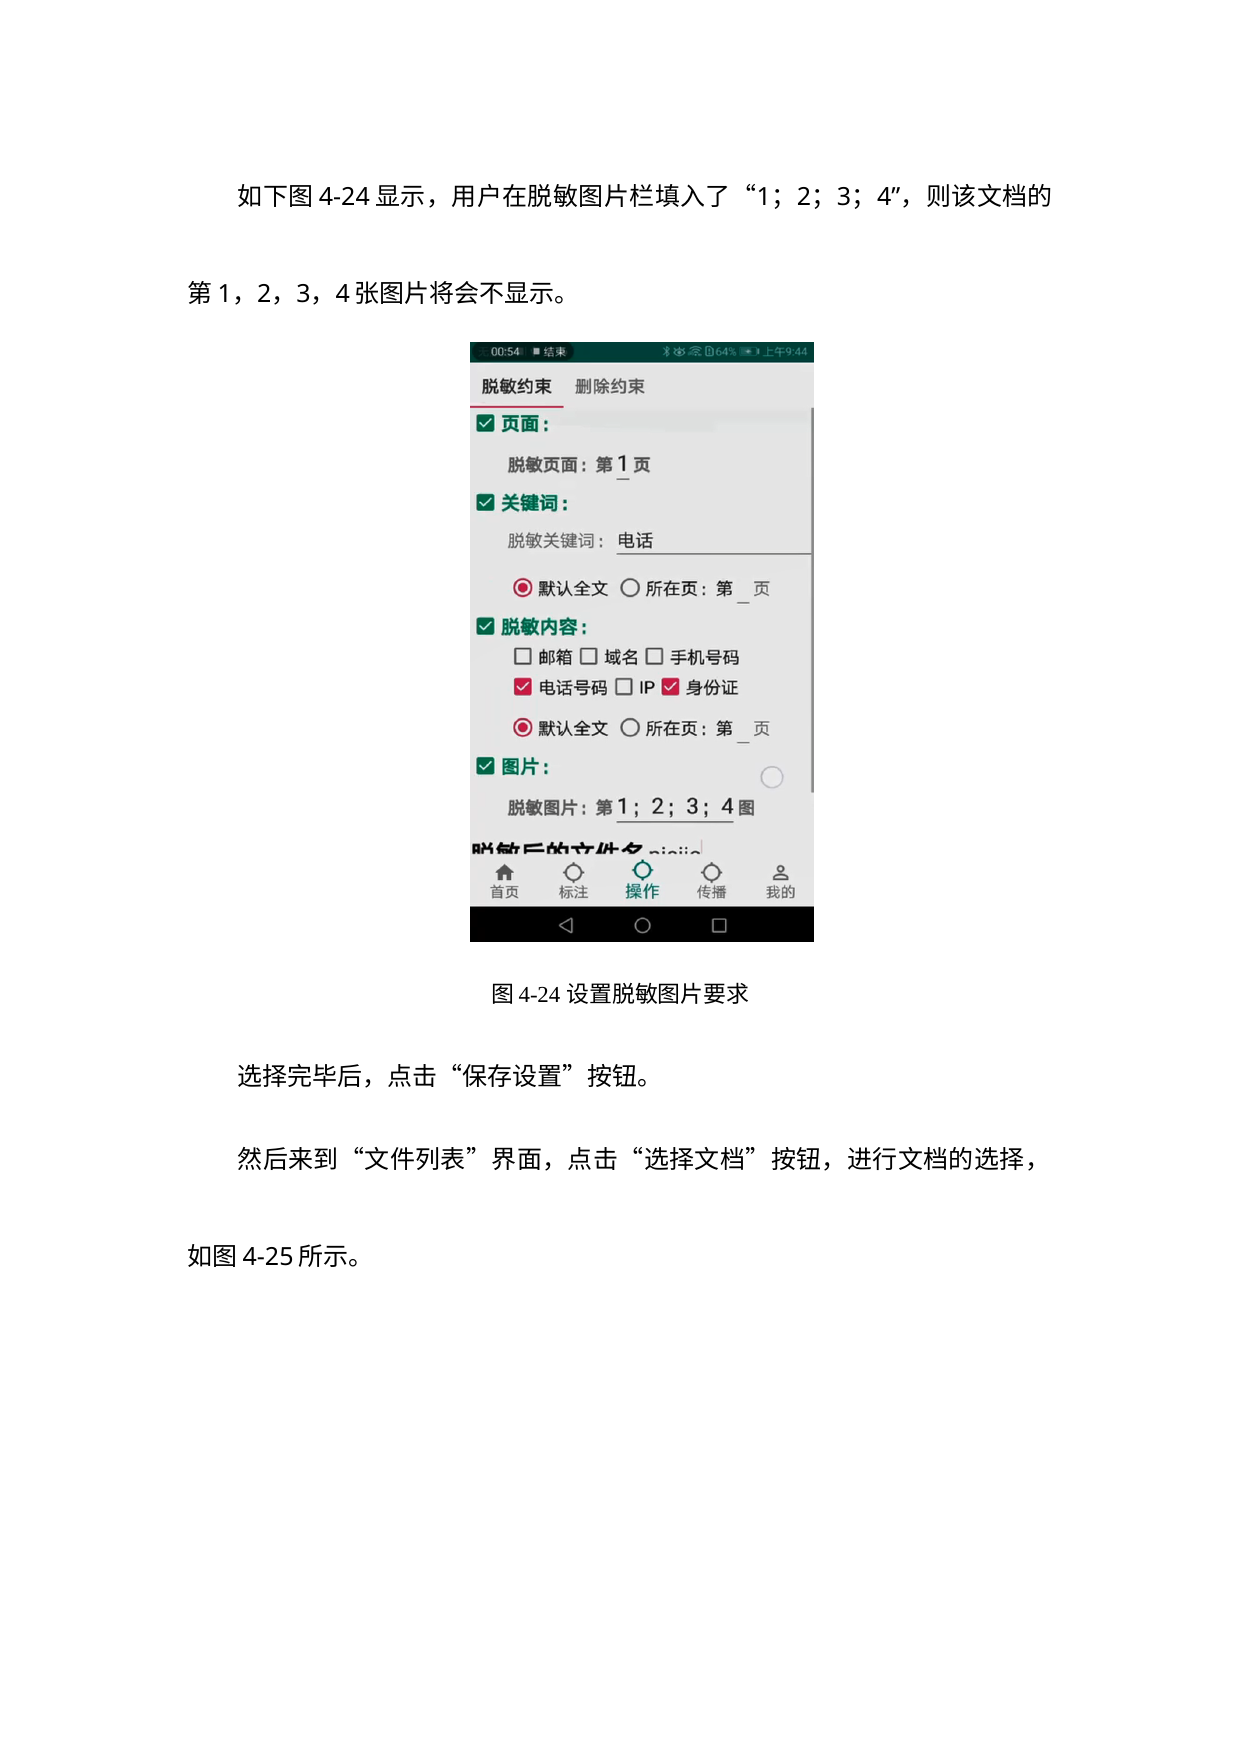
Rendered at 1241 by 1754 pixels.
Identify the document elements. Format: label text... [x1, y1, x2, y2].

text 然后来到“文件列表”界面，点击“选择文档”按钮，进行文档的选择，如图4-25所示。 [187, 1125, 1053, 1287]
text 如下图4-24显示，用户在脱敏图片栏填入了“1；2；3；4”，则该文档的第1，2，3，4张图片将会不显示。 [187, 162, 1053, 324]
text 选择完毕后，点击“保存设置”按钮。 [187, 1042, 1053, 1107]
text 图4-24 设置脱敏图片要求 [187, 960, 1053, 1025]
picture [470, 342, 814, 942]
